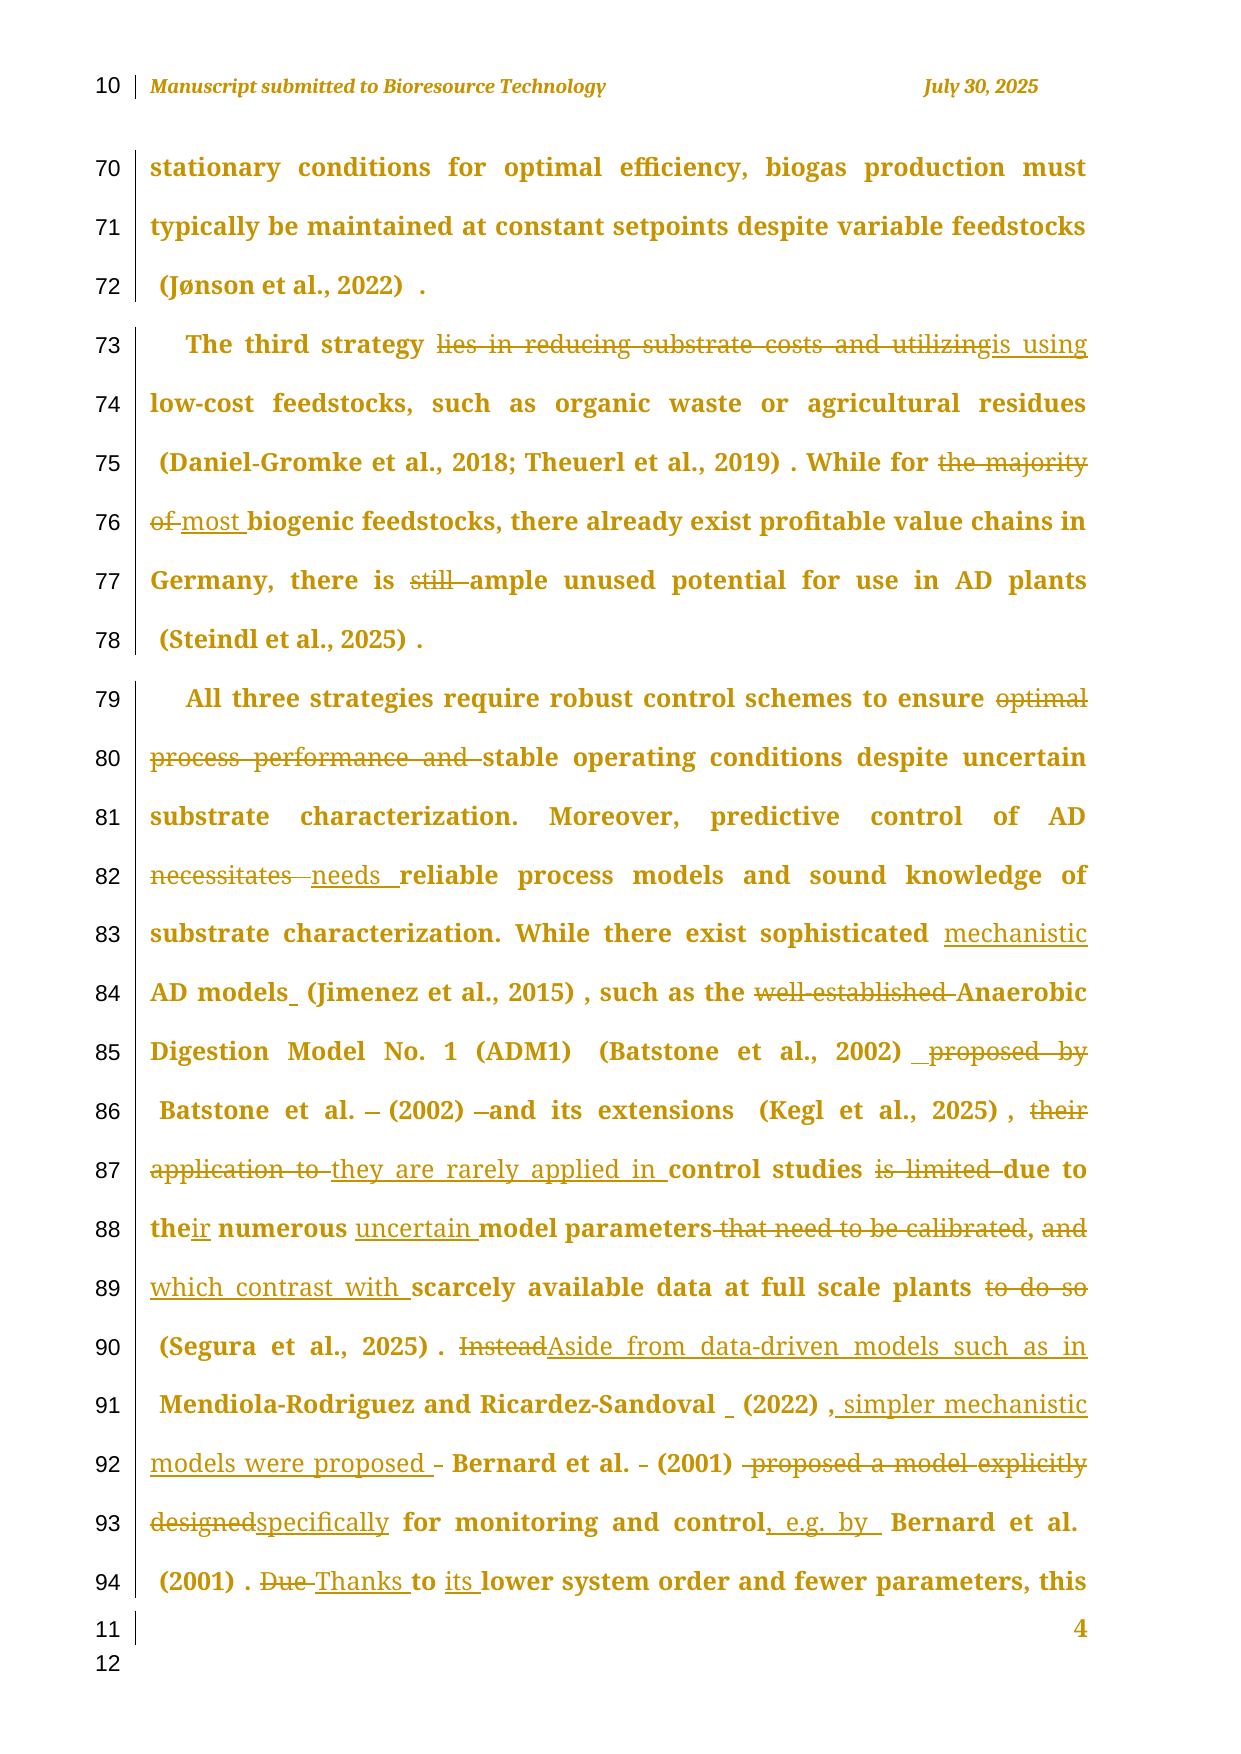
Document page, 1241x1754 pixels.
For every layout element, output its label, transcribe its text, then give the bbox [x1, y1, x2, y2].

text The third strategy low-cost feedstocks, such as organic waste or agricultural residues . While for biogenic feedstocks, there already exist profitable value chains in Germany, there is ample unused potential for use in AD plants . [150, 327, 1087, 655]
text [150, 681, 1087, 1598]
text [150, 150, 1087, 302]
